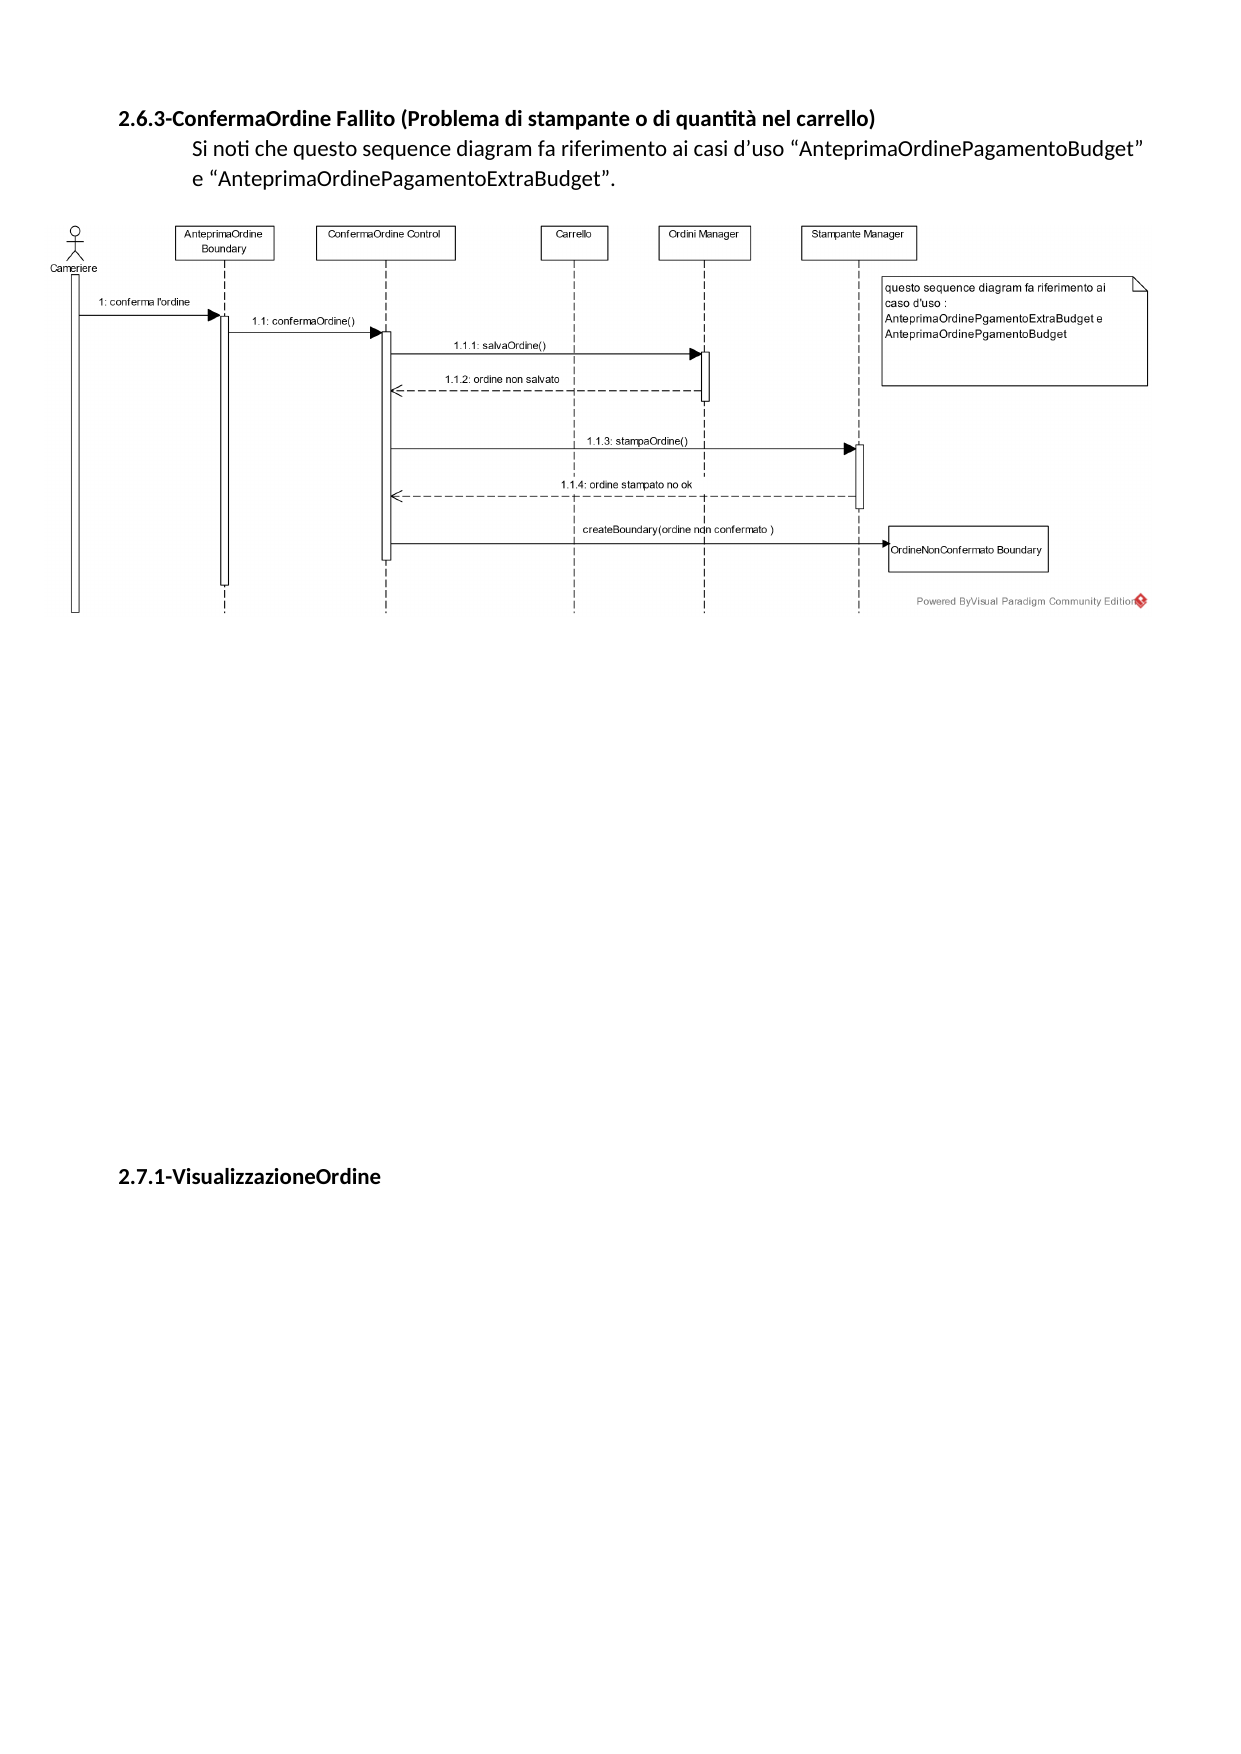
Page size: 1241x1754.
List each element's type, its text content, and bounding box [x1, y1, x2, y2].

text 2.7.1-VisualizzazioneOrdine [44, 1162, 1152, 1191]
text Si noti che questo sequence diagram fa riferimento ai casi d’uso “AnteprimaOrdinePagamentoBudget” e “AnteprimaOrdinePagamentoExtraBudget”. [192, 134, 1152, 192]
text 2.6.3-ConfermaOrdine Fallito (Problema di stampante o di quantità nel carrello) [44, 104, 1152, 132]
picture [44, 225, 1152, 617]
